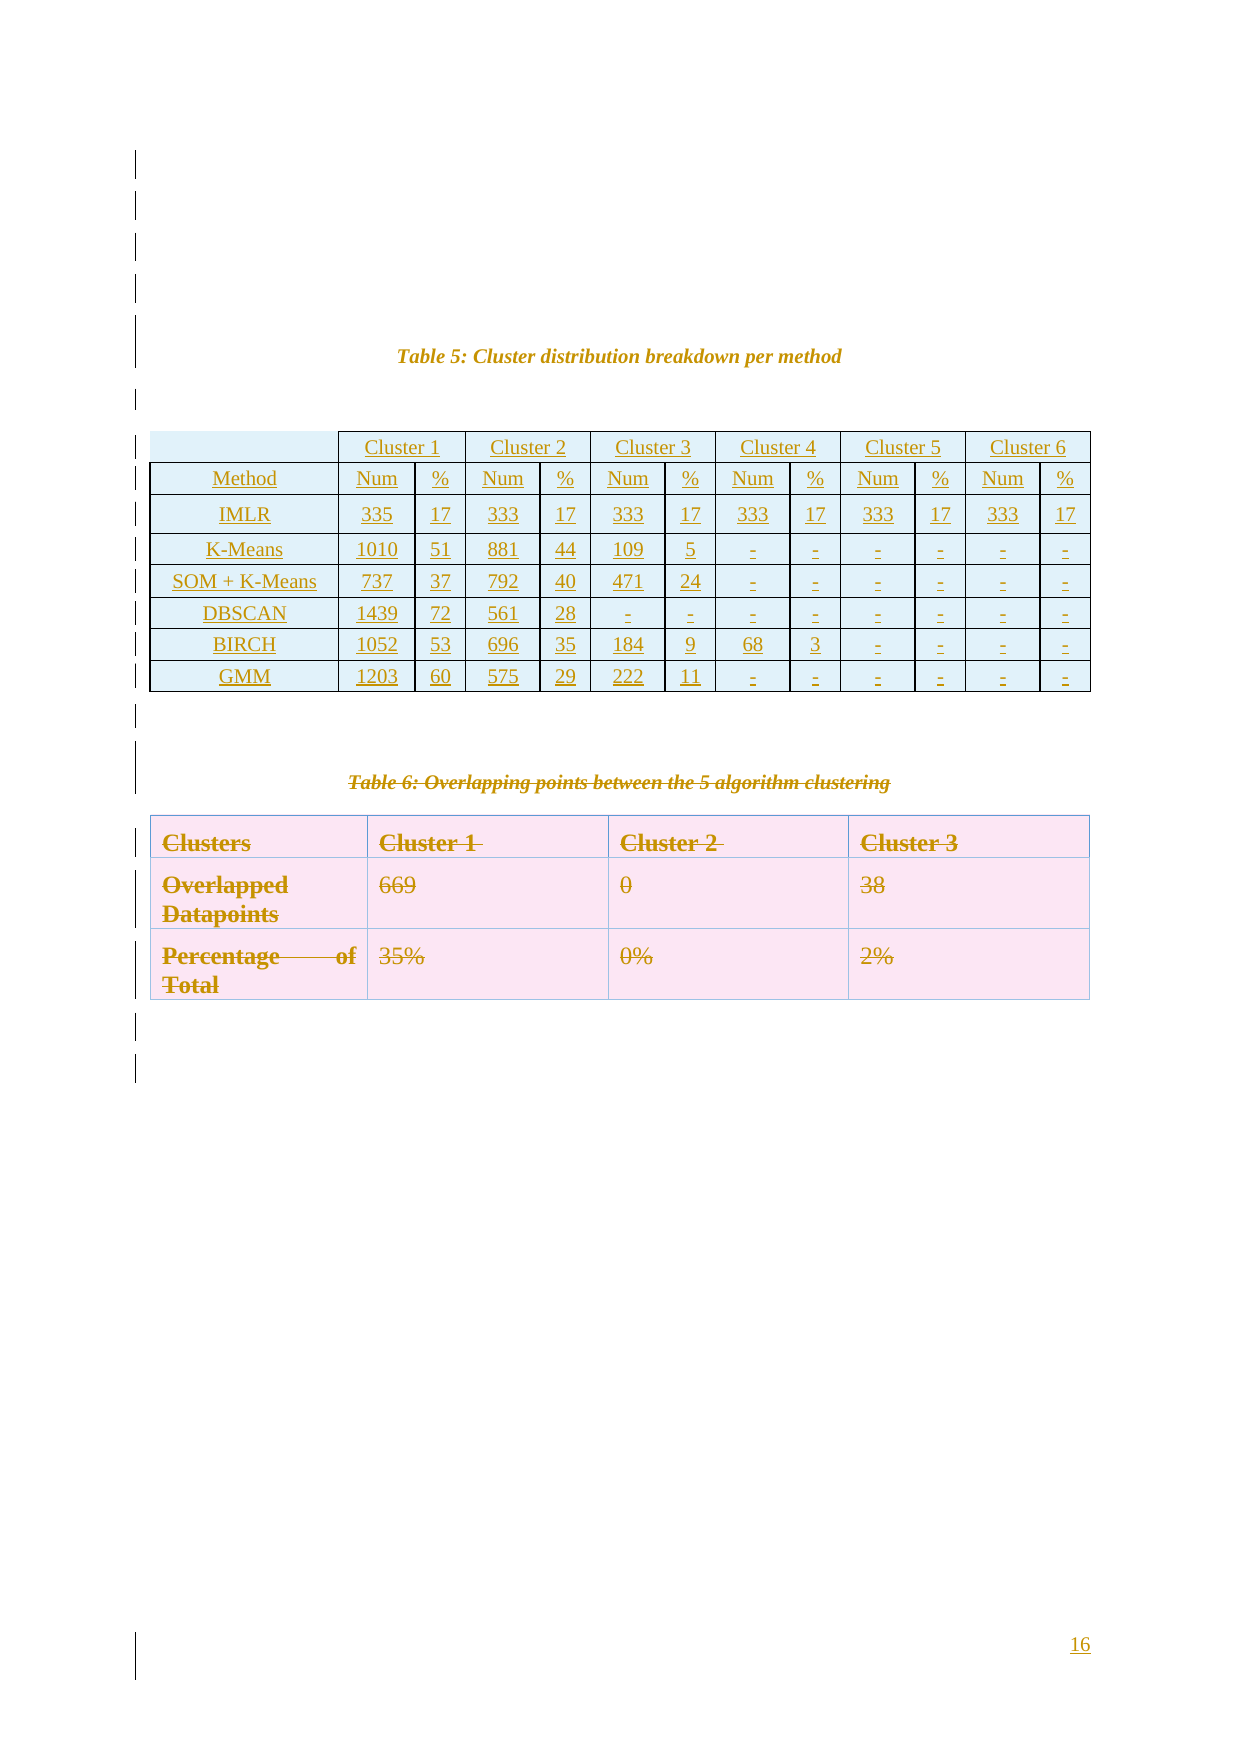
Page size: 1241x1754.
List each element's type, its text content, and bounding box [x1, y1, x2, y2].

text Table 5: Cluster distribution breakdown per method [150, 344, 1090, 368]
